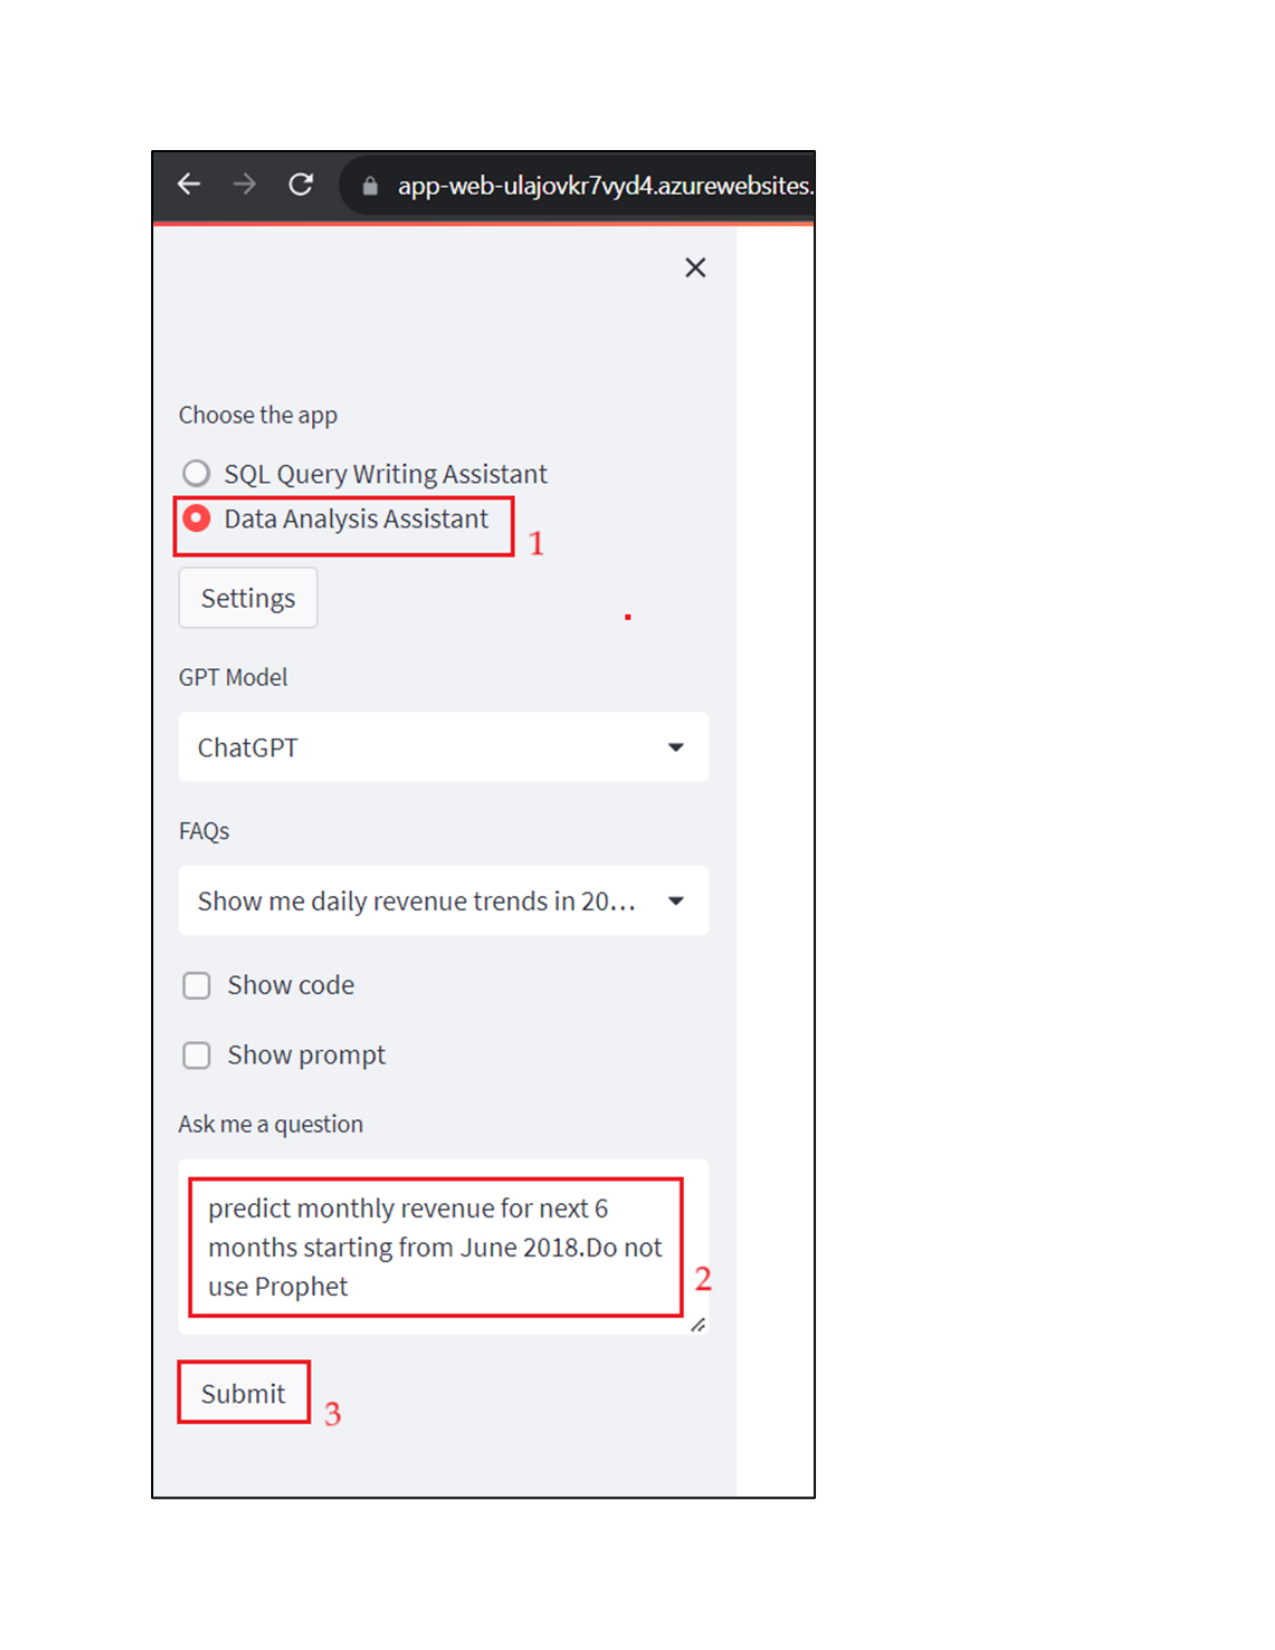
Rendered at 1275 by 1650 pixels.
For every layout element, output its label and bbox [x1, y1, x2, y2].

picture [150, 150, 817, 1500]
